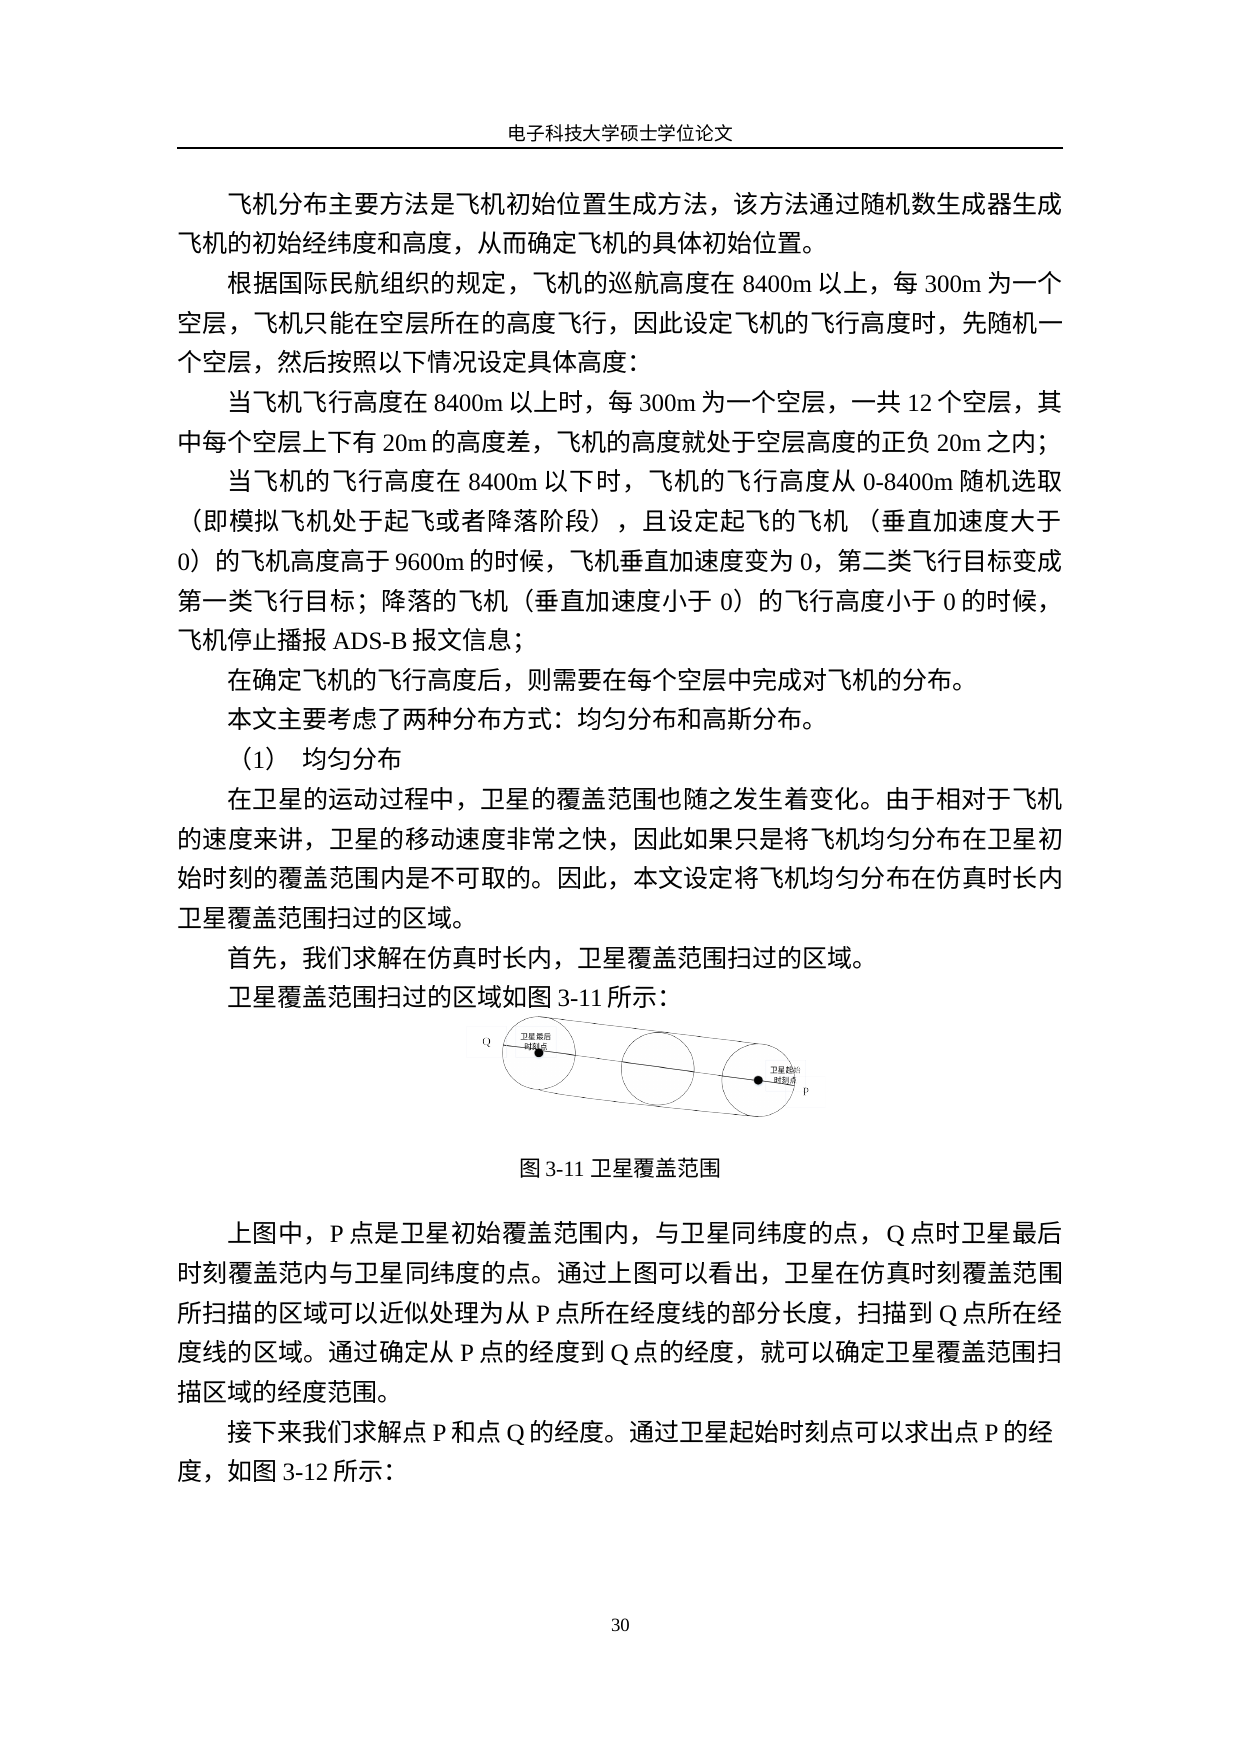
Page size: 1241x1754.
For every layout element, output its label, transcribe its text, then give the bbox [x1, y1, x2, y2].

text 上图中，P点是卫星初始覆盖范围内，与卫星同纬度的点，Q点时卫星最后时刻覆盖范内与卫星同纬度的点。通过上图可以看出，卫星在仿真时刻覆盖范围所扫描的区域可以近似处理为从P点所在经度线的部分长度，扫描到Q点所在经度线的区域。通过确定从P点的经度到Q点的经度，就可以确定卫星覆盖范围扫描区域的经度范围。 [177, 1212, 1063, 1411]
text 根据国际民航组织的规定，飞机的巡航高度在8400m以上，每300m为一个空层，飞机只能在空层所在的高度飞行，因此设定飞机的飞行高度时，先随机一个空层，然后按照以下情况设定具体高度： [177, 262, 1063, 381]
text 飞机分布主要方法是飞机初始位置生成方法，该方法通过随机数生成器生成飞机的初始经纬度和高度，从而确定飞机的具体初始位置。 [177, 182, 1063, 262]
text 首先，我们求解在仿真时长内，卫星覆盖范围扫过的区域。 [177, 936, 1063, 976]
text 当飞机的飞行高度在8400m以下时，飞机的飞行高度从0-8400m随机选取（即模拟飞机处于起飞或者降落阶段），且设定起飞的飞机 （垂直加速度大于0）的飞机高度高于9600m的时候，飞机垂直加速度变为0，第二类飞行目标变成第一类飞行目标；降落的飞机（垂直加速度小于0）的飞行高度小于0的时候，飞机停止播报ADS-B报文信息； [177, 460, 1063, 659]
text 在确定飞机的飞行高度后，则需要在每个空层中完成对飞机的分布。 [177, 659, 1063, 698]
list 均匀分布 [227, 738, 1063, 778]
text 在卫星的运动过程中，卫星的覆盖范围也随之发生着变化。由于相对于飞机的速度来讲，卫星的移动速度非常之快，因此如果只是将飞机均匀分布在卫星初始时刻的覆盖范围内是不可取的。因此，本文设定将飞机均匀分布在仿真时长内，卫星覆盖范围扫过的区域。 [177, 778, 1063, 936]
text 当飞机飞行高度在8400m以上时，每300m为一个空层，一共12个空层，其中每个空层上下有20m的高度差，飞机的高度就处于空层高度的正负20m之内； [177, 381, 1063, 460]
text 卫星覆盖范围扫过的区域如图3-11所示： [177, 976, 1063, 1016]
text 图3-11 卫星覆盖范围 [177, 1147, 1063, 1187]
text 本文主要考虑了两种分布方式：均匀分布和高斯分布。 [177, 698, 1063, 738]
text 接下来我们求解点P和点Q的经度。通过卫星起始时刻点可以求出点P的经度，如图3-12所示： [177, 1411, 1063, 1490]
